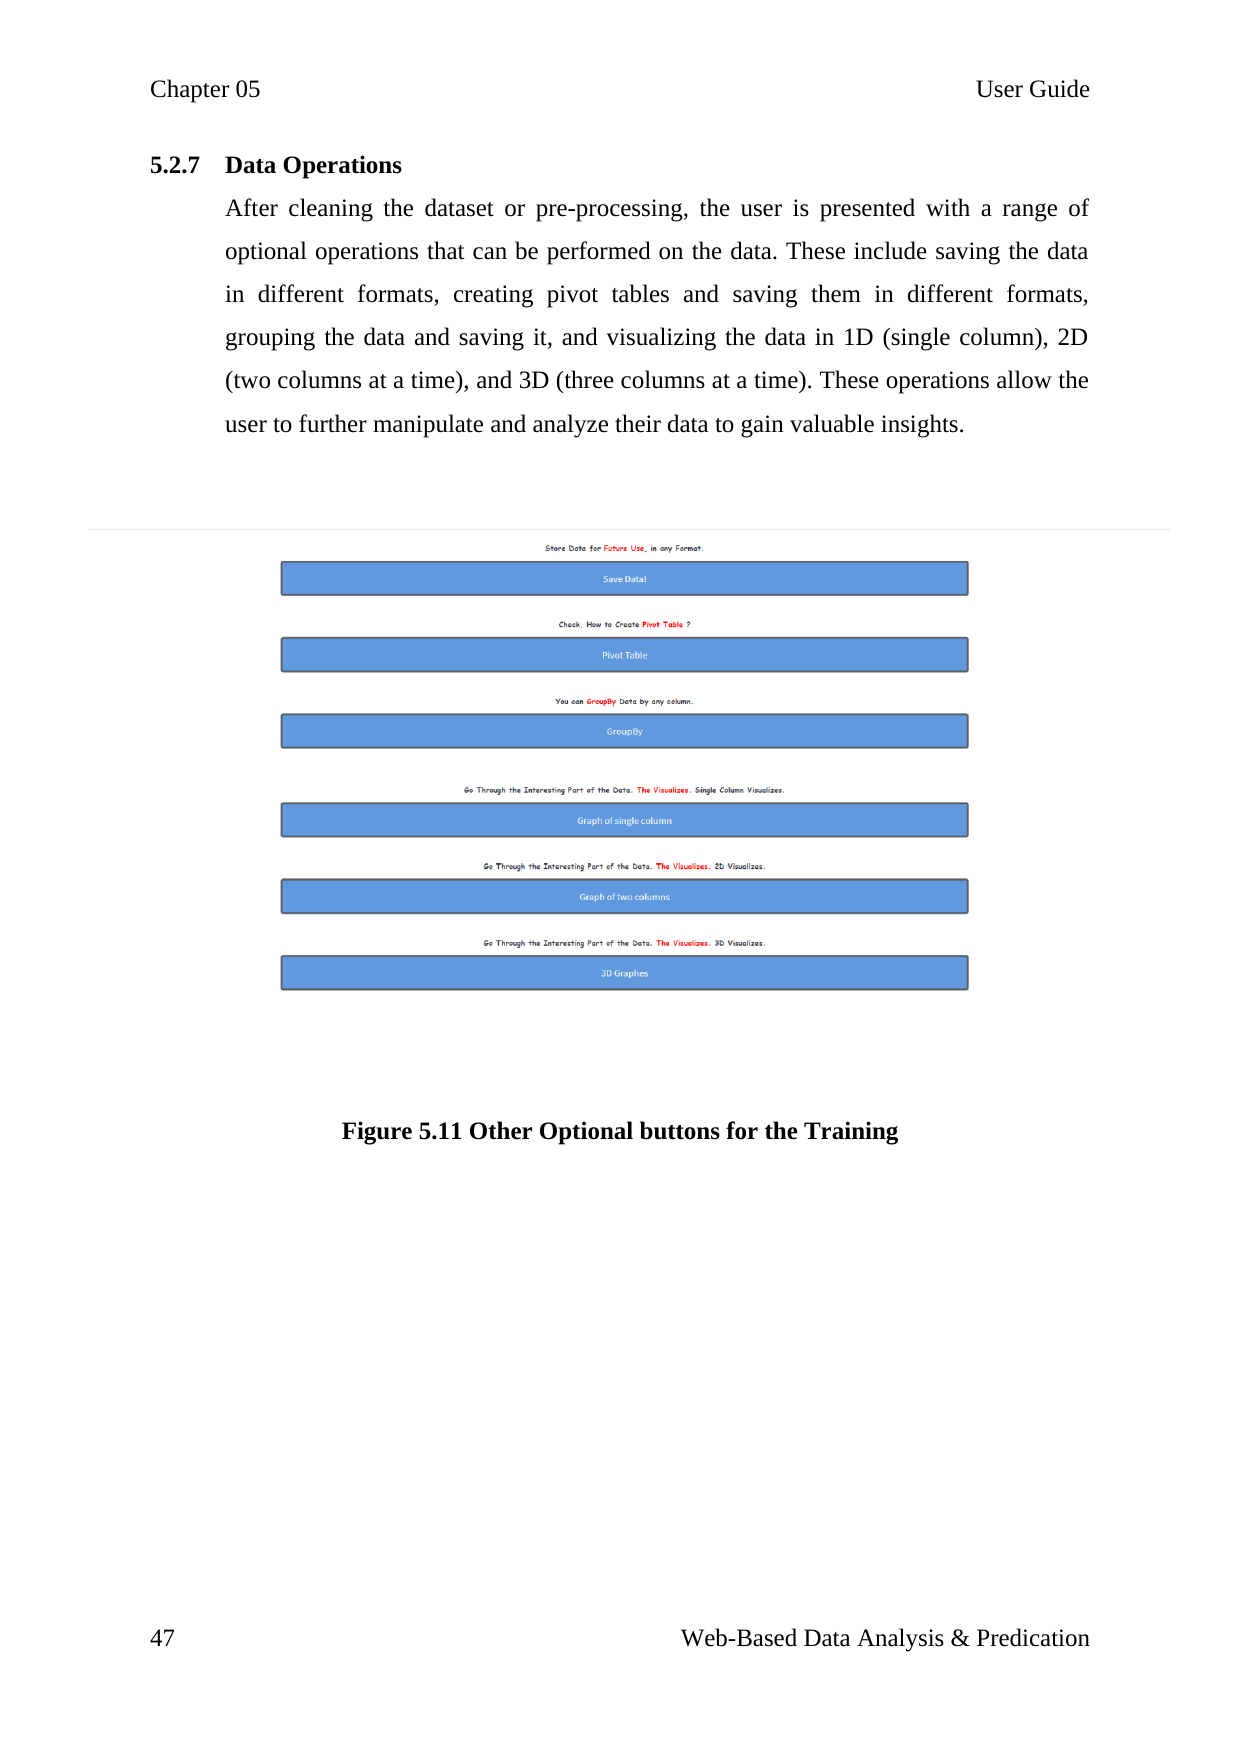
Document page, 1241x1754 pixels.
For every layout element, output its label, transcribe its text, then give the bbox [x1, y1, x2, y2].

list After cleaning the dataset or pre-processing, the user is presented with a range of optional operations that can be performed on the data. These include saving the data in different formats, creating pivot tables and saving them in different formats, grouping the data and saving it, and visualizing the data in 1D (single column), 2D (two columns at a time), and 3D (three columns at a time). These operations allow the user to further manipulate and analyze their data to gain valuable insights. [225, 193, 1090, 437]
list Data Operations [150, 150, 1090, 179]
picture [87, 500, 1171, 1016]
text Figure 5.11 Other Optional buttons for the Training [150, 1116, 1090, 1145]
